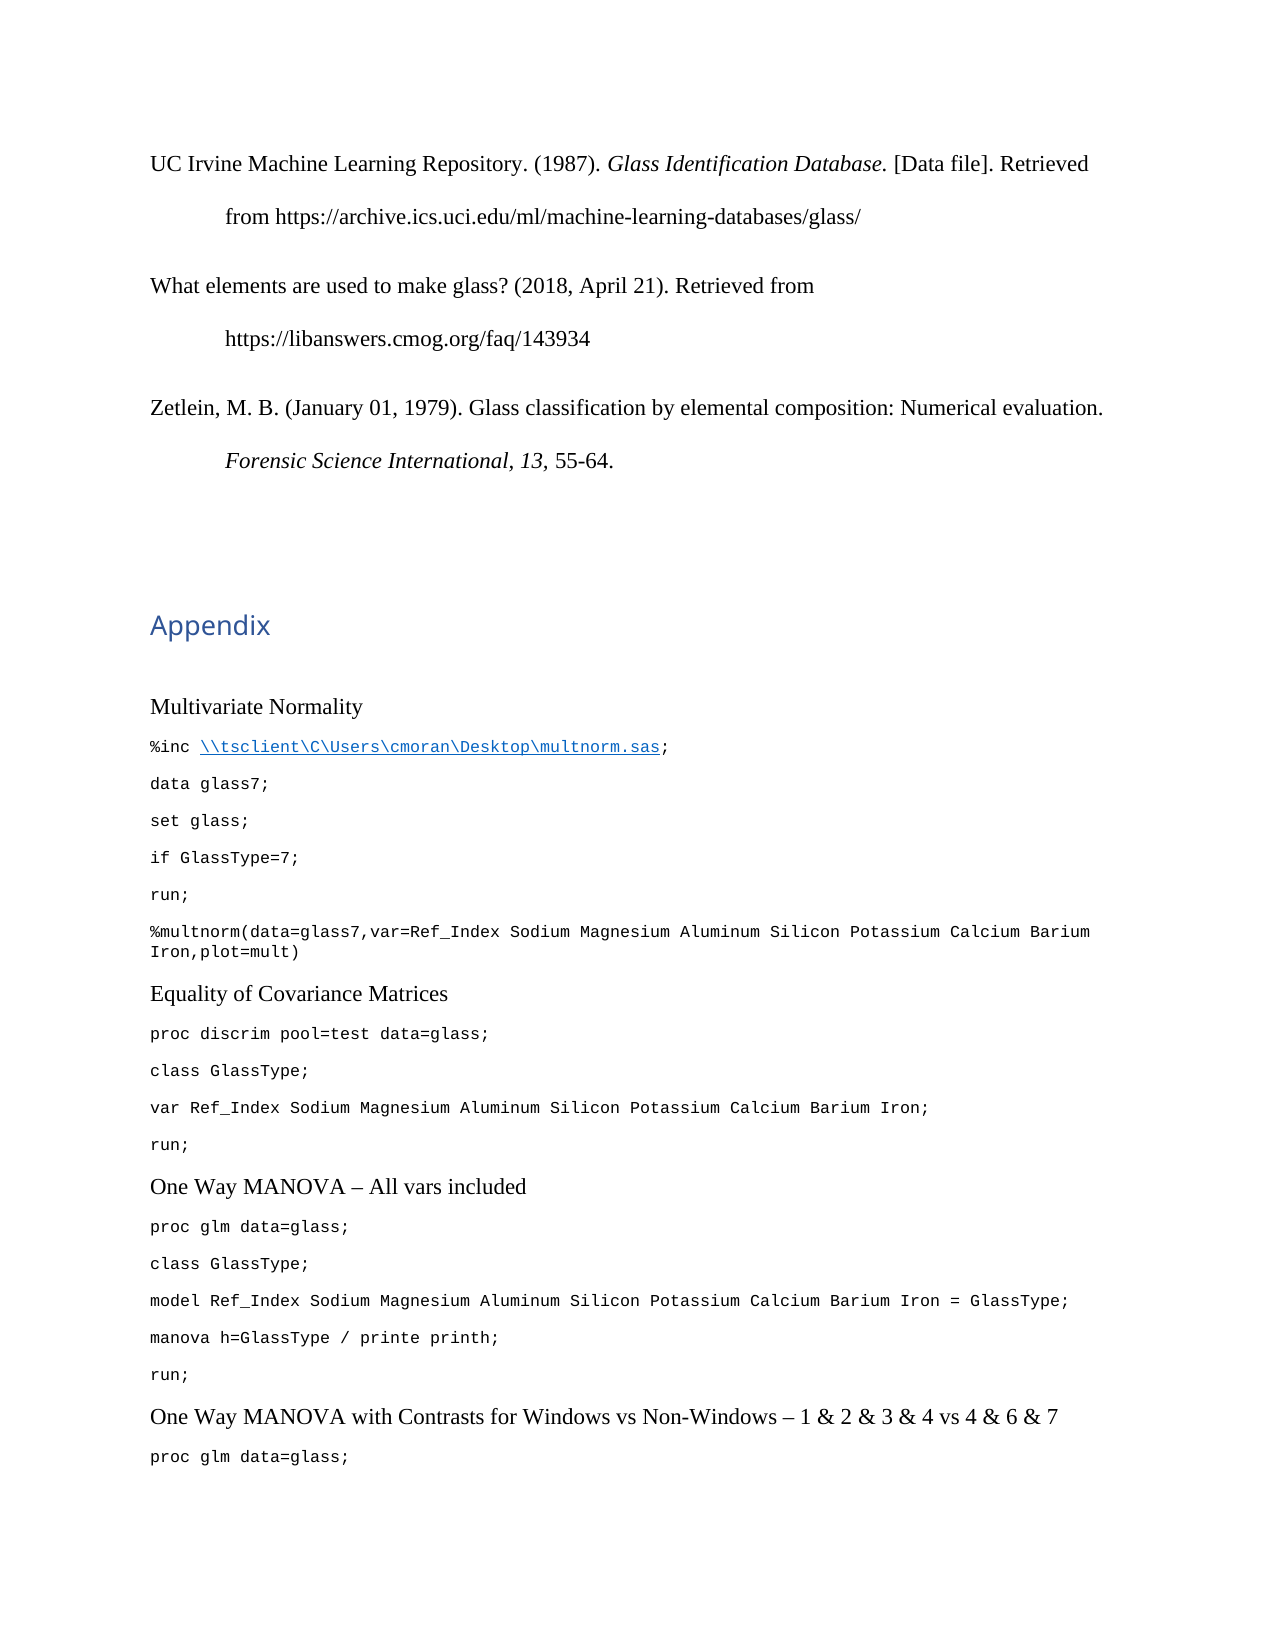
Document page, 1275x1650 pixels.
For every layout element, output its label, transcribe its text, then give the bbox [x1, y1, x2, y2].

text class GlassType; [150, 1256, 1125, 1274]
text proc glm data=glass; [150, 1448, 1125, 1467]
text run; [150, 1366, 1125, 1385]
text %multnorm(data=glass7,var=Ref_Index Sodium Magnesium Aluminum Silicon Potassium Calcium Barium Iron,plot=mult) [150, 923, 1125, 962]
text One Way MANOVA – All vars included [150, 1173, 1125, 1200]
text run; [150, 886, 1125, 905]
text run; [150, 1136, 1125, 1155]
subtitle Appendix [150, 606, 1125, 643]
text proc glm data=glass; [150, 1218, 1125, 1237]
text %inc \\tsclient\C\Users\cmoran\Desktop\multnorm.sas; [150, 738, 1125, 757]
text One Way MANOVA with Contrasts for Windows vs Non-Windows – 1 & 2 & 3 & 4 vs 4 & 6 & 7 [150, 1403, 1125, 1430]
text manova h=GlassType / printe printh; [150, 1329, 1125, 1348]
text What elements are used to make glass? (2018, April 21). Retrieved from https://libanswers.cmog.org/faq/143934 [150, 272, 1125, 351]
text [150, 1292, 1125, 1311]
text proc discrim pool=test data=glass; [150, 1026, 1125, 1044]
text UC Irvine Machine Learning Repository. (1987). Glass Identification Database. [Data file]. Retrieved from https://archive.ics.uci.edu/ml/machine-learning-databases/glass/ [150, 150, 1125, 229]
text Multivariate Normality [150, 693, 1125, 719]
text set glass; [150, 812, 1125, 831]
text Equality of Covariance Matrices [150, 980, 1125, 1007]
text class GlassType; [150, 1062, 1125, 1081]
text var Ref_Index Sodium Magnesium Aluminum Silicon Potassium Calcium Barium Iron; [150, 1099, 1125, 1118]
text data glass7; [150, 775, 1125, 794]
text if GlassType=7; [150, 849, 1125, 868]
text Zetlein, M. B. (January 01, 1979). Glass classification by elemental composition: Numerical evaluation. Forensic Science International, 13, 55-64. [150, 394, 1125, 473]
